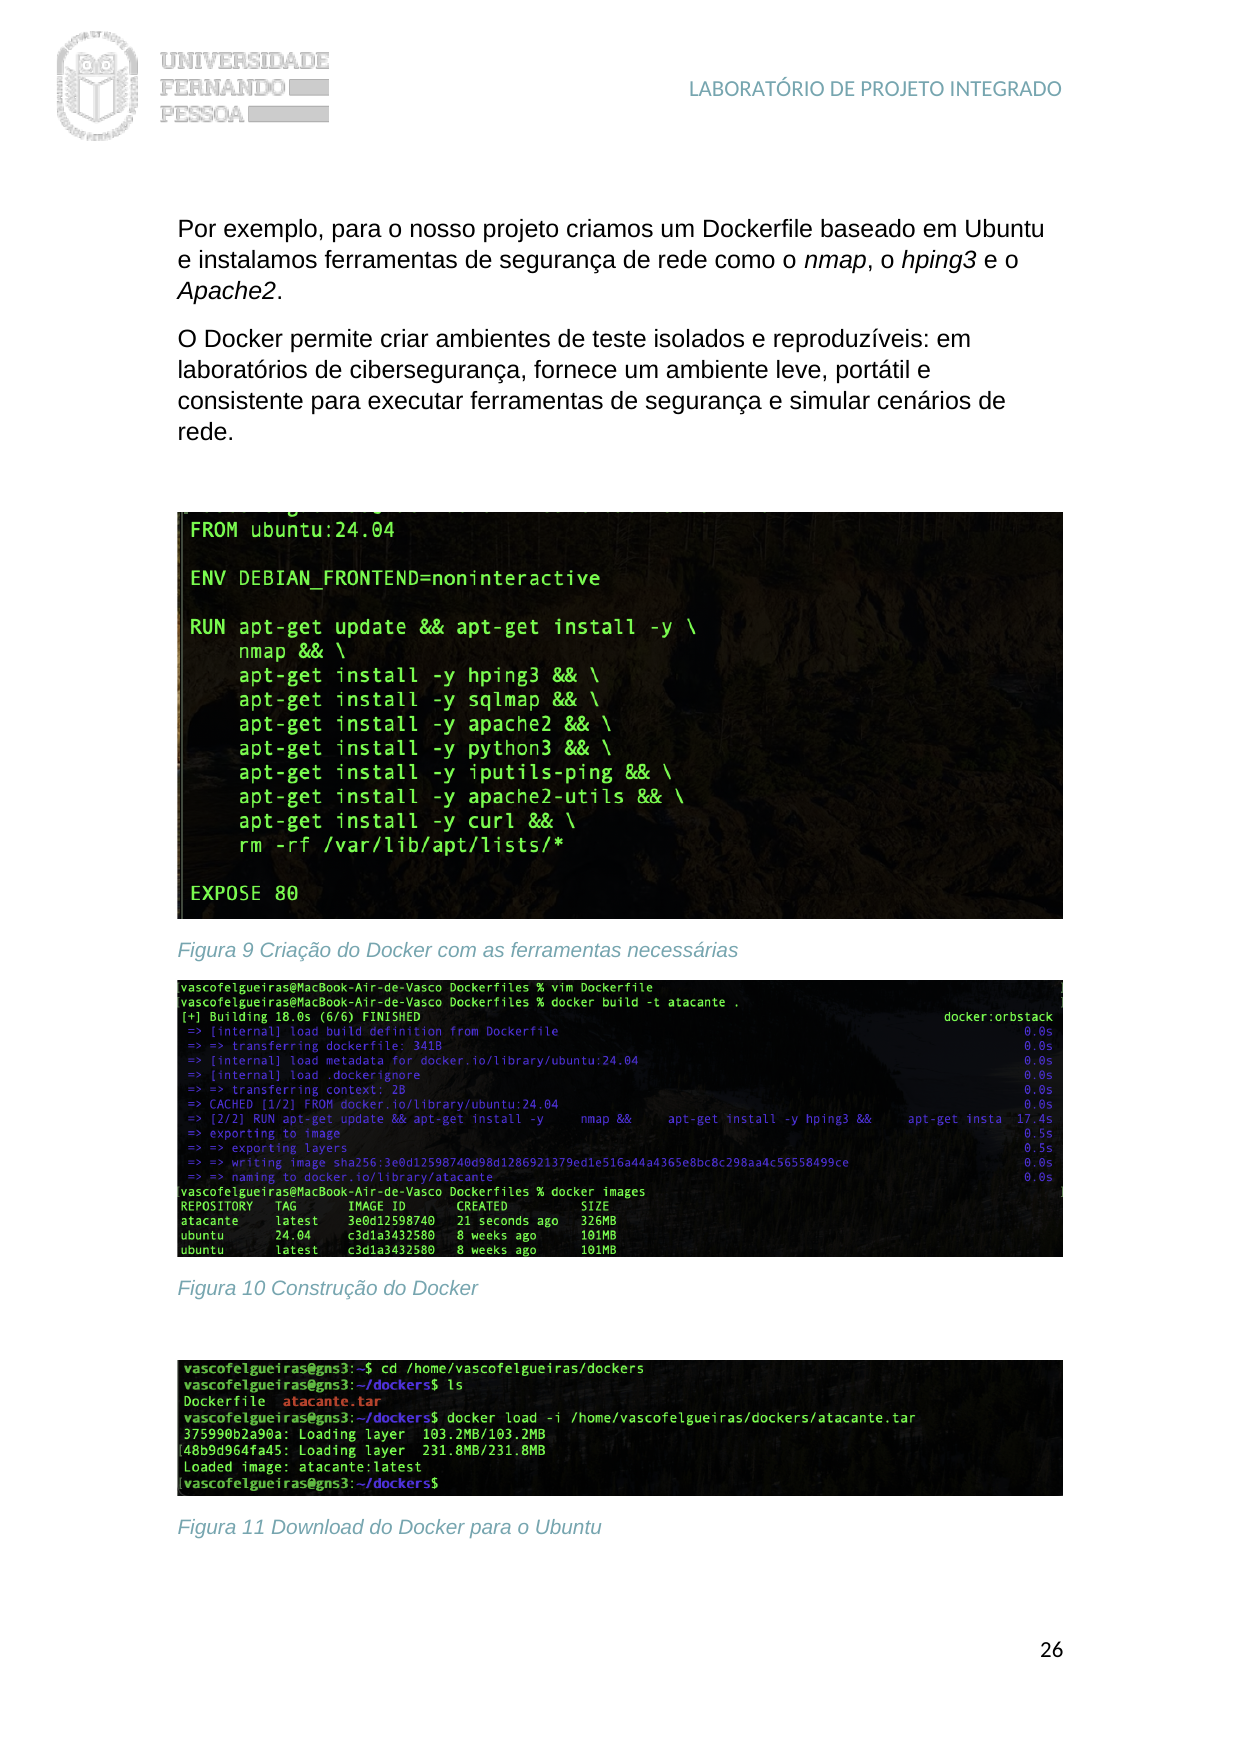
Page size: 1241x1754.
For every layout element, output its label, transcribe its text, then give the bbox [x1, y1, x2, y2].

text O Docker permite criar ambientes de teste isolados e reproduzíveis: em laboratórios de cibersegurança, fornece um ambiente leve, portátil e consistente para executar ferramentas de segurança e simular cenários de rede. [177, 324, 1063, 446]
text Figura 9 Criação do Docker com as ferramentas necessárias [177, 938, 1063, 962]
text Por exemplo, para o nosso projeto criamos um Dockerfile baseado em Ubuntu e instalamos ferramentas de segurança de rede como o nmap, o hping3 e o Apache2. [177, 214, 1063, 305]
picture [56, 31, 329, 141]
picture [177, 1360, 1063, 1496]
picture [177, 512, 1063, 919]
text Figura 10 Construção do Docker [177, 1276, 1063, 1299]
picture [177, 980, 1063, 1257]
text Figura 11 Download do Docker para o Ubuntu [177, 1515, 1063, 1539]
